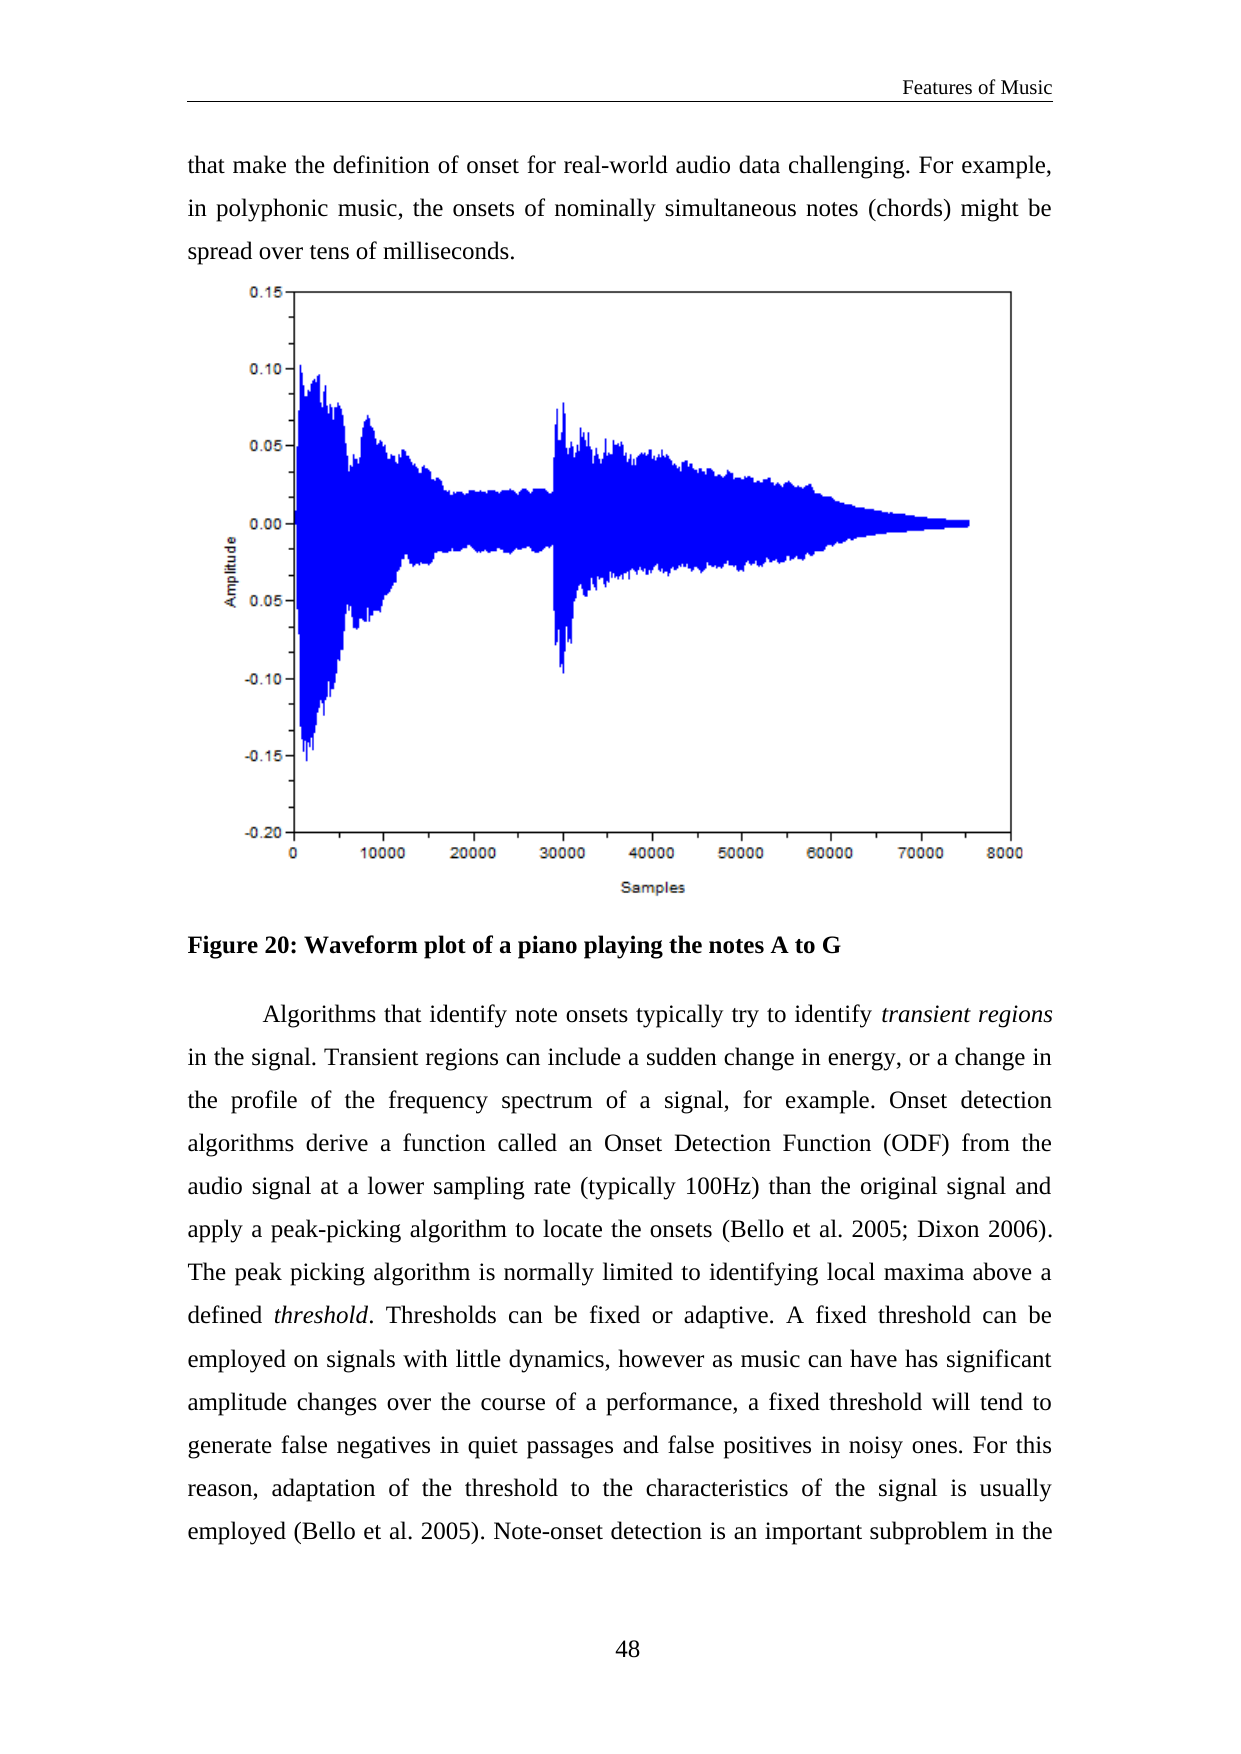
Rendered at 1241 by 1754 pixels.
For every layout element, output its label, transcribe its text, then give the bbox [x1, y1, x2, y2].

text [187, 999, 1053, 1545]
picture [217, 279, 1023, 904]
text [187, 150, 1053, 265]
